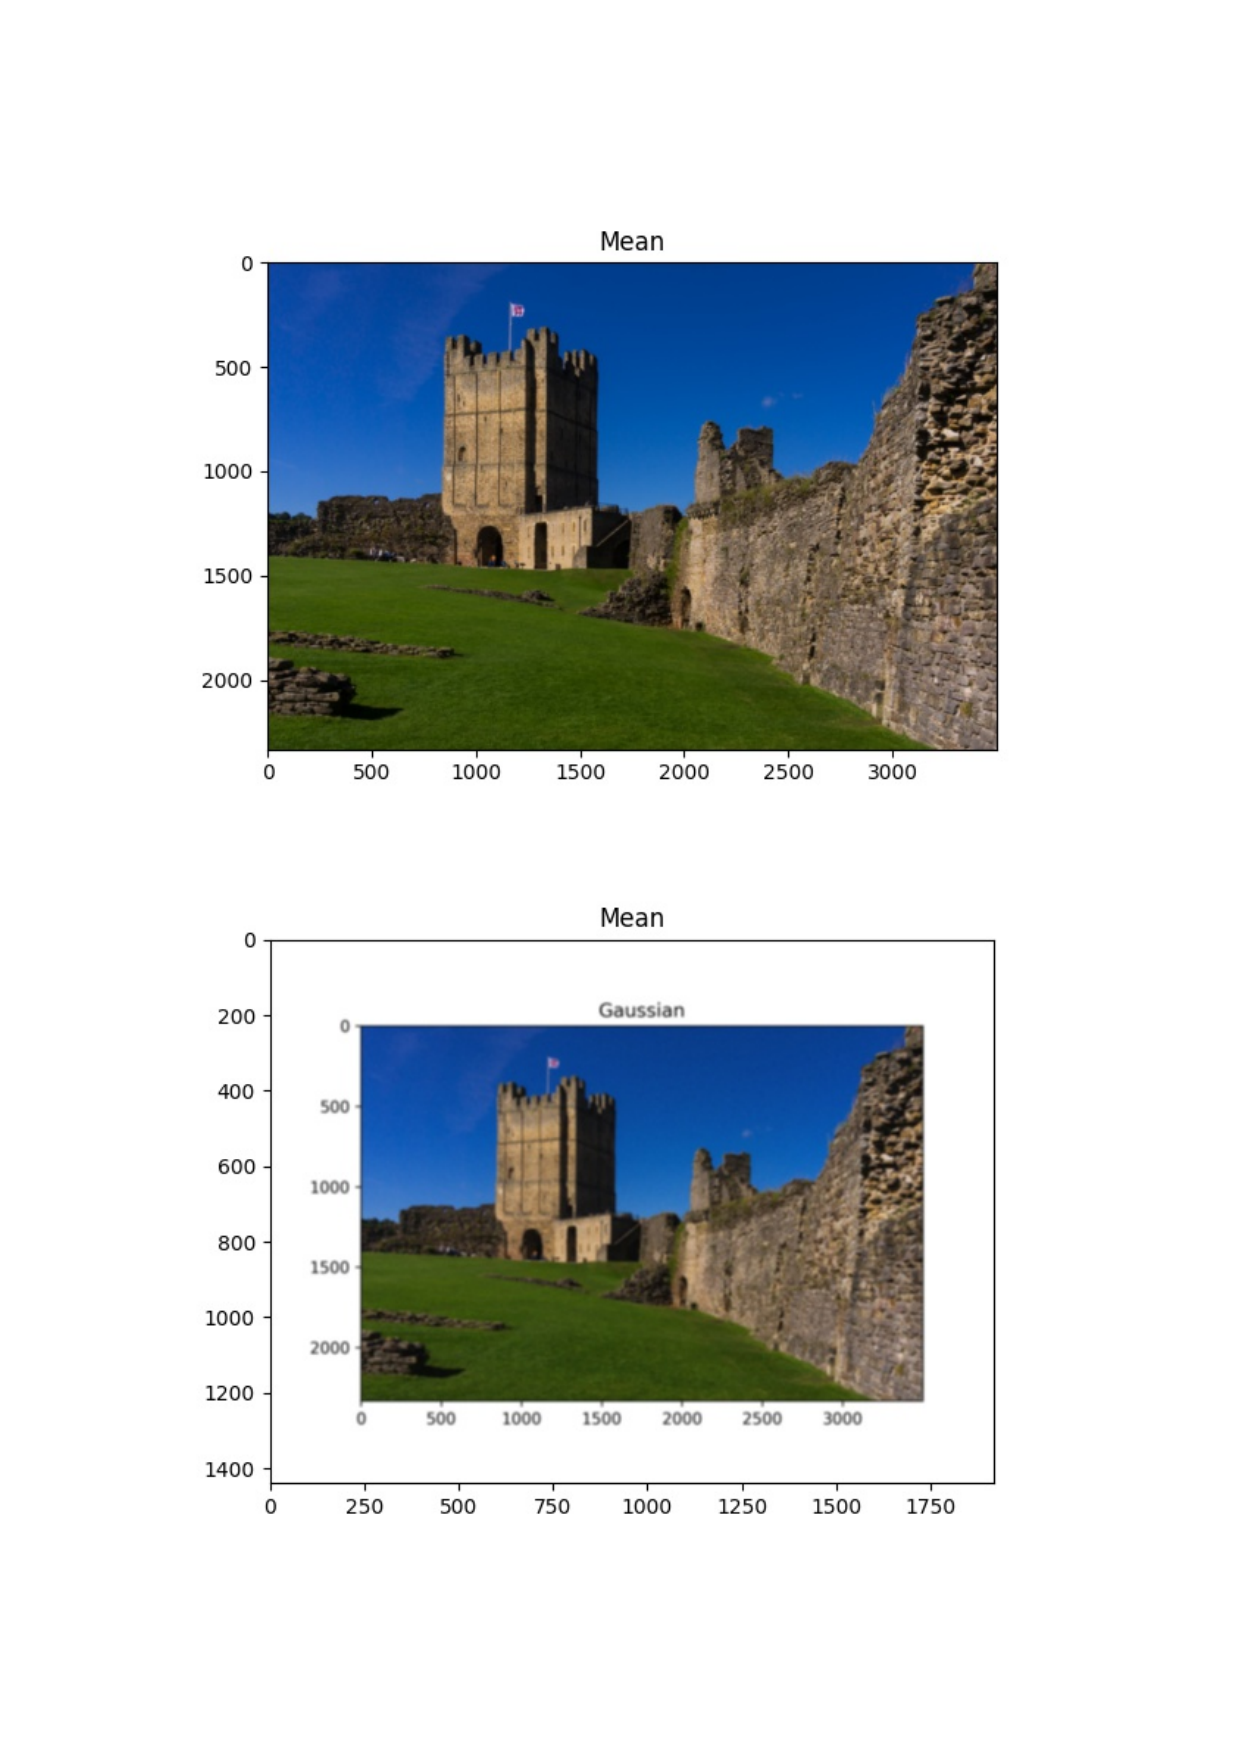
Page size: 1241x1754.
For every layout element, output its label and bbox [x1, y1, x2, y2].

picture [150, 150, 1091, 1561]
